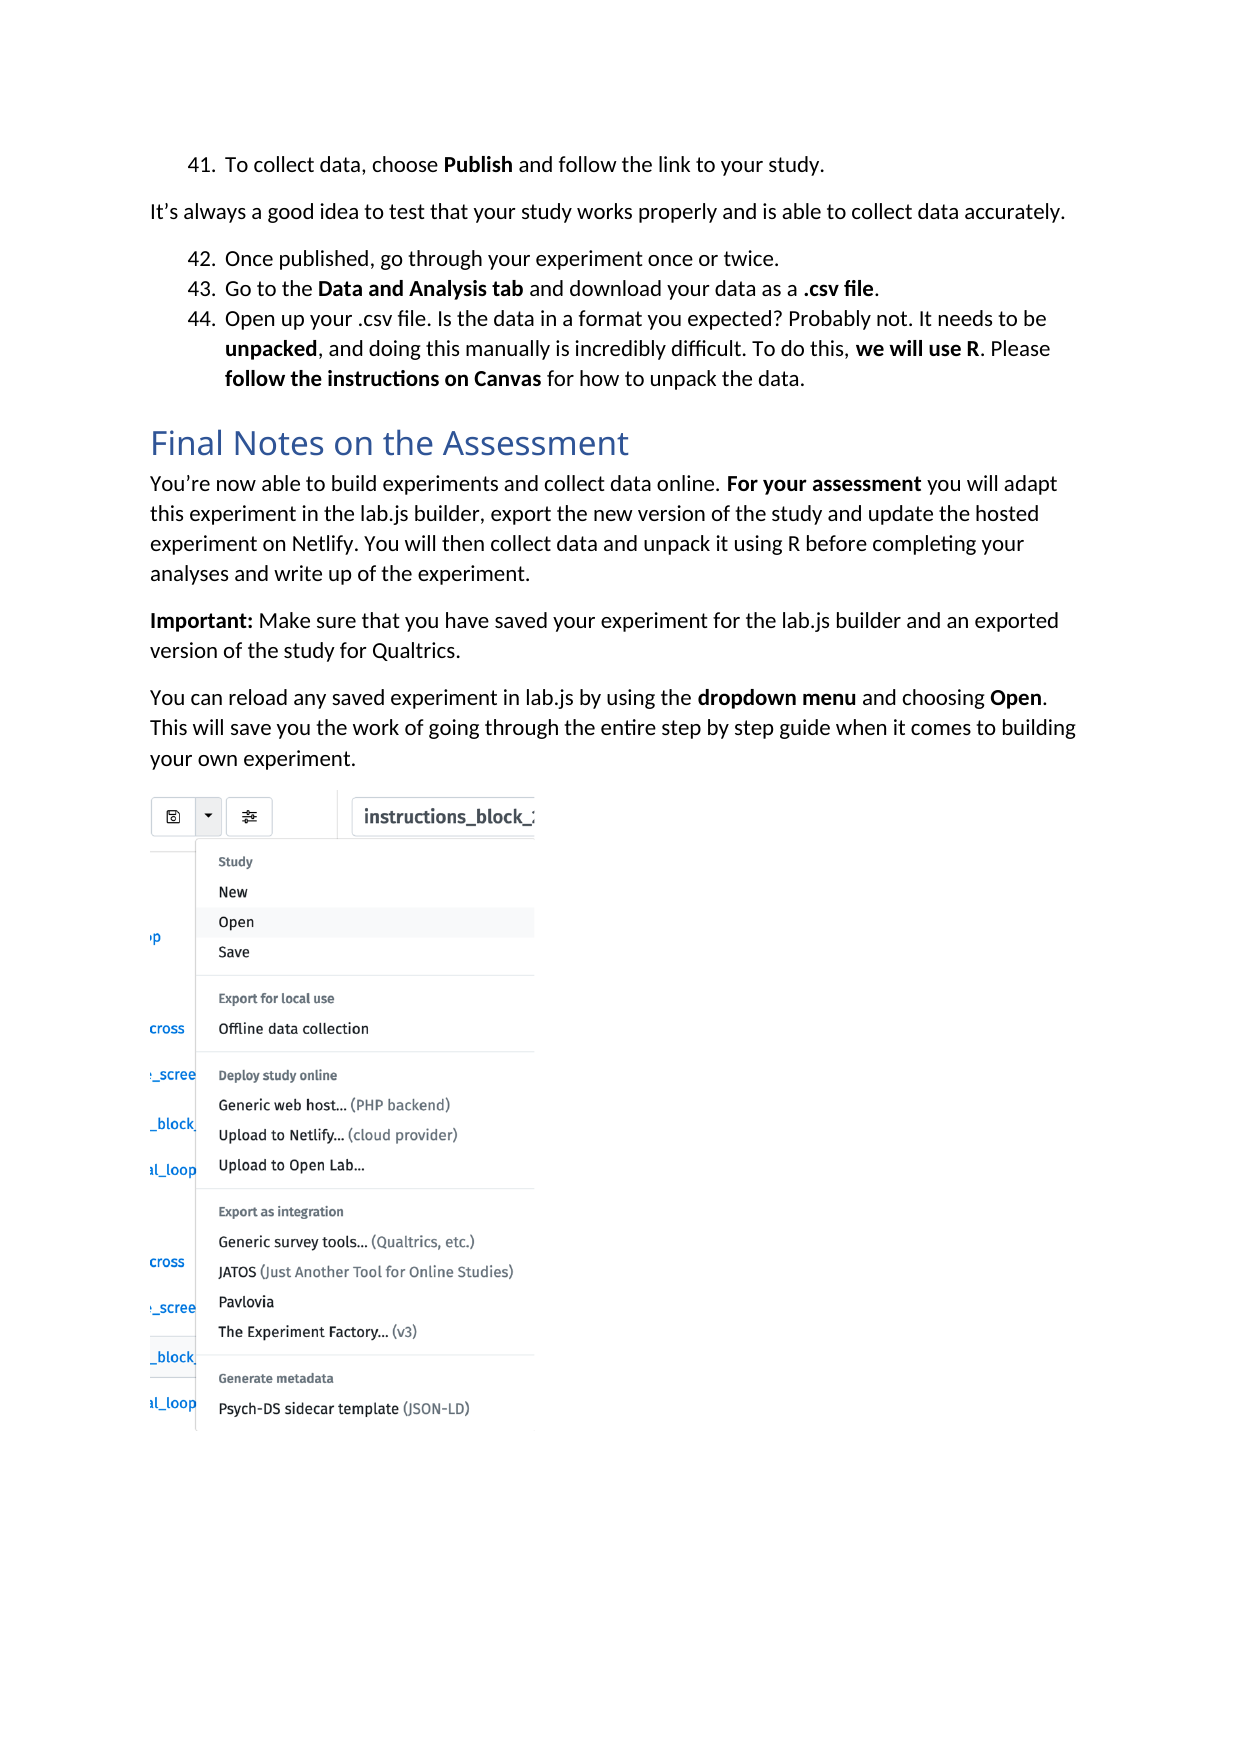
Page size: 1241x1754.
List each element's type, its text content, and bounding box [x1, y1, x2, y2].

text Important: Make sure that you have saved your experiment for the lab.js builder and an exported version of the study for Qualtrics. [150, 606, 1090, 664]
list Open up your .csv file. Is the data in a format you expected? Probably not. It needs to be unpacked, and doing this manually is incredibly difficult. To do this, we will use R. Please follow the instructions on Canvas for how to unpack the data. [187, 304, 1090, 393]
text It’s always a good idea to test that your study works properly and is able to collect data accurately. [150, 197, 1090, 225]
text You’re now able to build experiments and collect data online. For your assessment you will adapt this experiment in the lab.js builder, export the new version of the study and update the hosted experiment on Netlify. You will then collect data and unpack it using R before completing your analyses and write up of the experiment. [150, 469, 1090, 587]
list To collect data, choose Publish and follow the link to your study. [187, 150, 1090, 178]
list Go to the Data and Analysis tab and download your data as a .csv file. [187, 274, 1090, 302]
subtitle Final Notes on the Assessment [150, 420, 1090, 465]
picture [150, 790, 535, 1431]
list Once published, go through your experiment once or twice. [187, 244, 1090, 272]
text You can reload any saved experiment in lab.js by using the dropdown menu and choosing Open. This will save you the work of going through the entire step by step guide when it comes to building your own experiment. [150, 683, 1090, 772]
